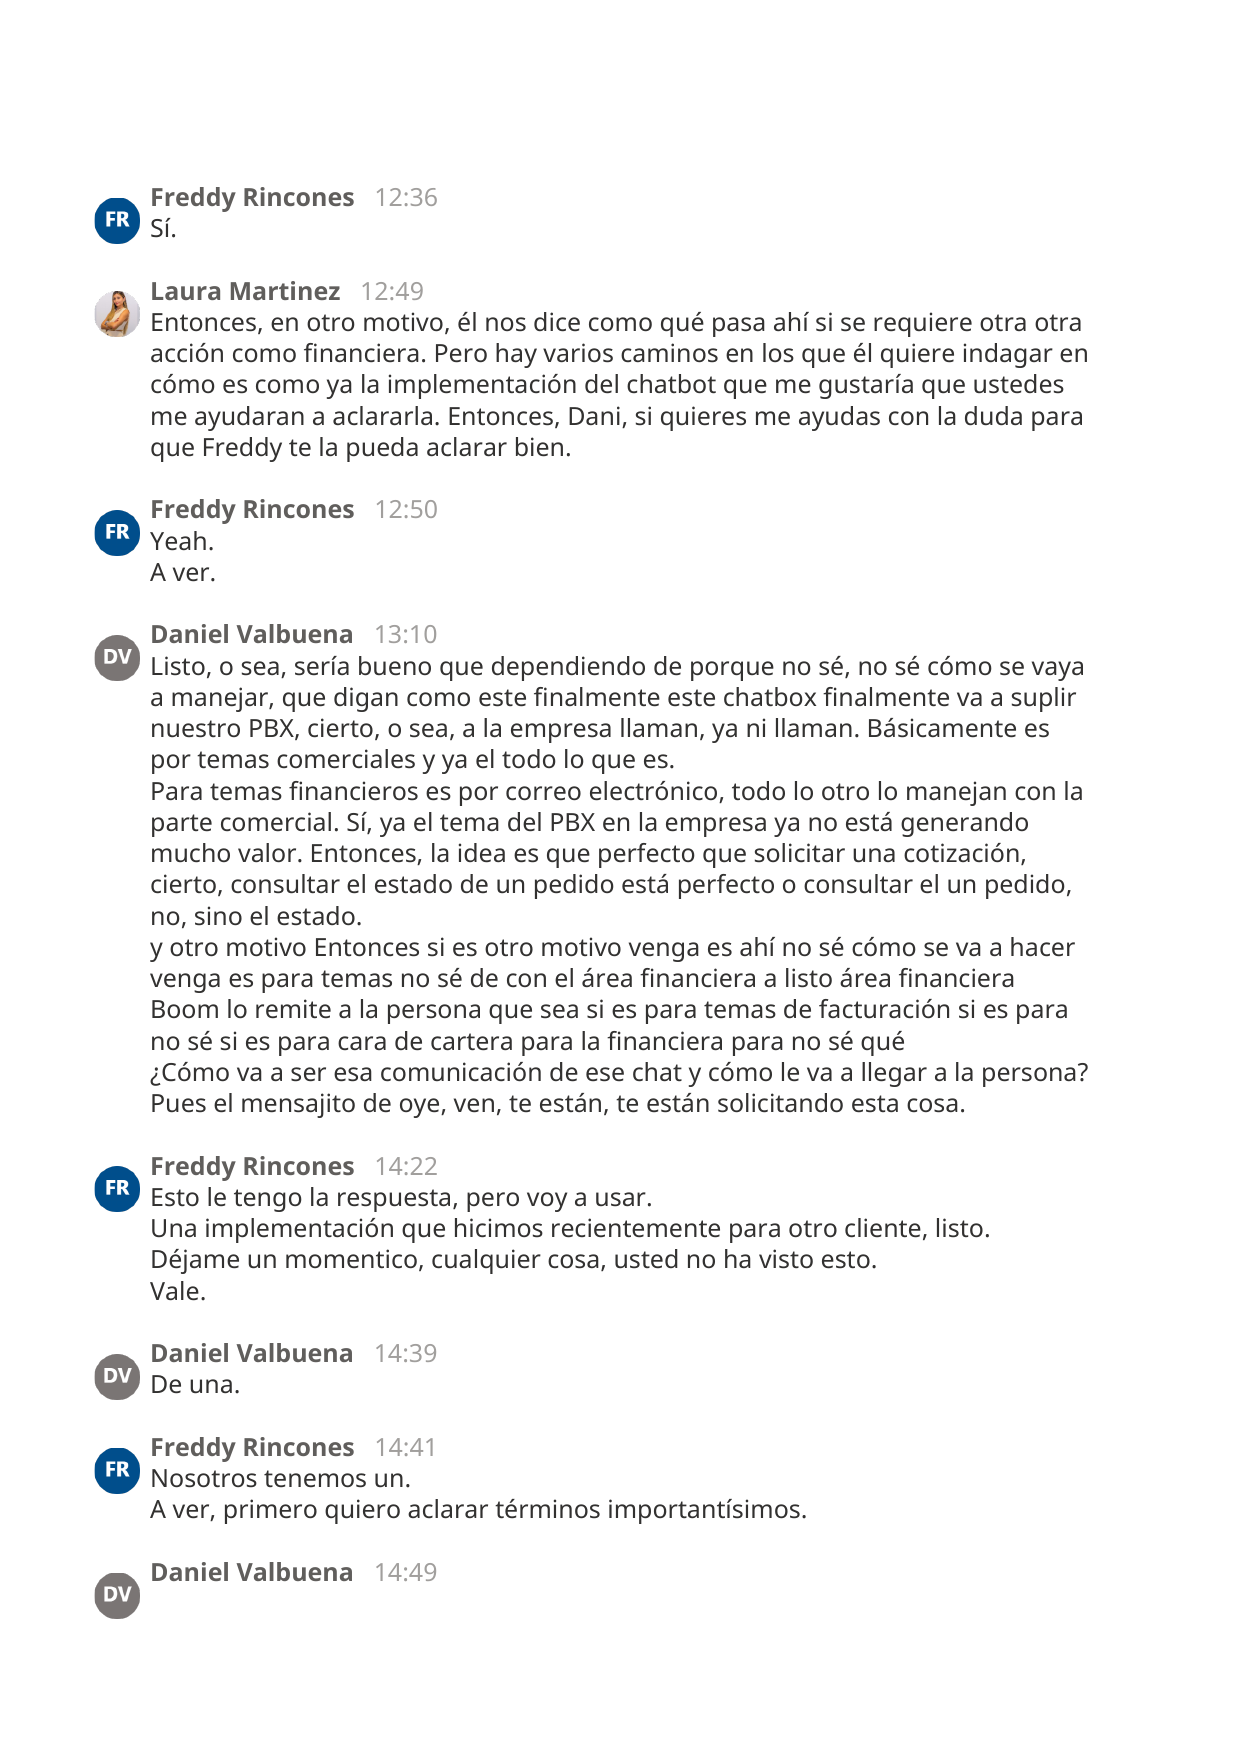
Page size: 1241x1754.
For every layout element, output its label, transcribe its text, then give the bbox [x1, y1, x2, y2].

text Freddy Rincones 12:36 Sí. [150, 150, 1090, 244]
picture [94, 291, 140, 337]
picture [94, 510, 140, 556]
text Daniel Valbuena 14:39 De una. [150, 1306, 1090, 1400]
picture [94, 1573, 140, 1619]
picture [94, 1448, 140, 1494]
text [150, 1525, 1090, 1587]
picture [94, 198, 140, 244]
text Freddy Rincones 14:22 Esto le tengo la respuesta, pero voy a usar. Una implementación que hicimos recientemente para otro cliente, listo. Déjame un momentico, cualquier cosa, usted no ha visto esto. Vale. [150, 1119, 1090, 1306]
text Freddy Rincones 12:50 Yeah. A ver. [150, 462, 1090, 587]
text Freddy Rincones 14:41 Nosotros tenemos un. A ver, primero quiero aclarar términos importantísimos. [150, 1400, 1090, 1525]
picture [94, 635, 140, 681]
picture [94, 1354, 140, 1400]
picture [94, 1166, 140, 1212]
text Daniel Valbuena 13:10 Listo, o sea, sería bueno que dependiendo de porque no sé, no sé cómo se vaya a manejar, que digan como este finalmente este chatbox finalmente va a suplir nuestro PBX, cierto, o sea, a la empresa llaman, ya ni llaman. Básicamente es por temas comerciales y ya el todo lo que es. Para temas financieros es por correo electrónico, todo lo otro lo manejan con la parte comercial. Sí, ya el tema del PBX en la empresa ya no está generando mucho valor. Entonces, la idea es que perfecto que solicitar una cotización, cierto, consultar el estado de un pedido está perfecto o consultar el un pedido, no, sino el estado. y otro motivo Entonces si es otro motivo venga es ahí no sé cómo se va a hacer venga es para temas no sé de con el área financiera a listo área financiera Boom lo remite a la persona que sea si es para temas de facturación si es para no sé si es para cara de cartera para la financiera para no sé qué ¿Cómo va a ser esa comunicación de ese chat y cómo le va a llegar a la persona? Pues el mensajito de oye, ven, te están, te están solicitando esta cosa. [150, 587, 1090, 1119]
text Laura Martinez 12:49 Entonces, en otro motivo, él nos dice como qué pasa ahí si se requiere otra otra acción como financiera. Pero hay varios caminos en los que él quiere indagar en cómo es como ya la implementación del chatbot que me gustaría que ustedes me ayudaran a aclararla. Entonces, Dani, si quieres me ayudas con la duda para que Freddy te la pueda aclarar bien. [150, 244, 1090, 462]
